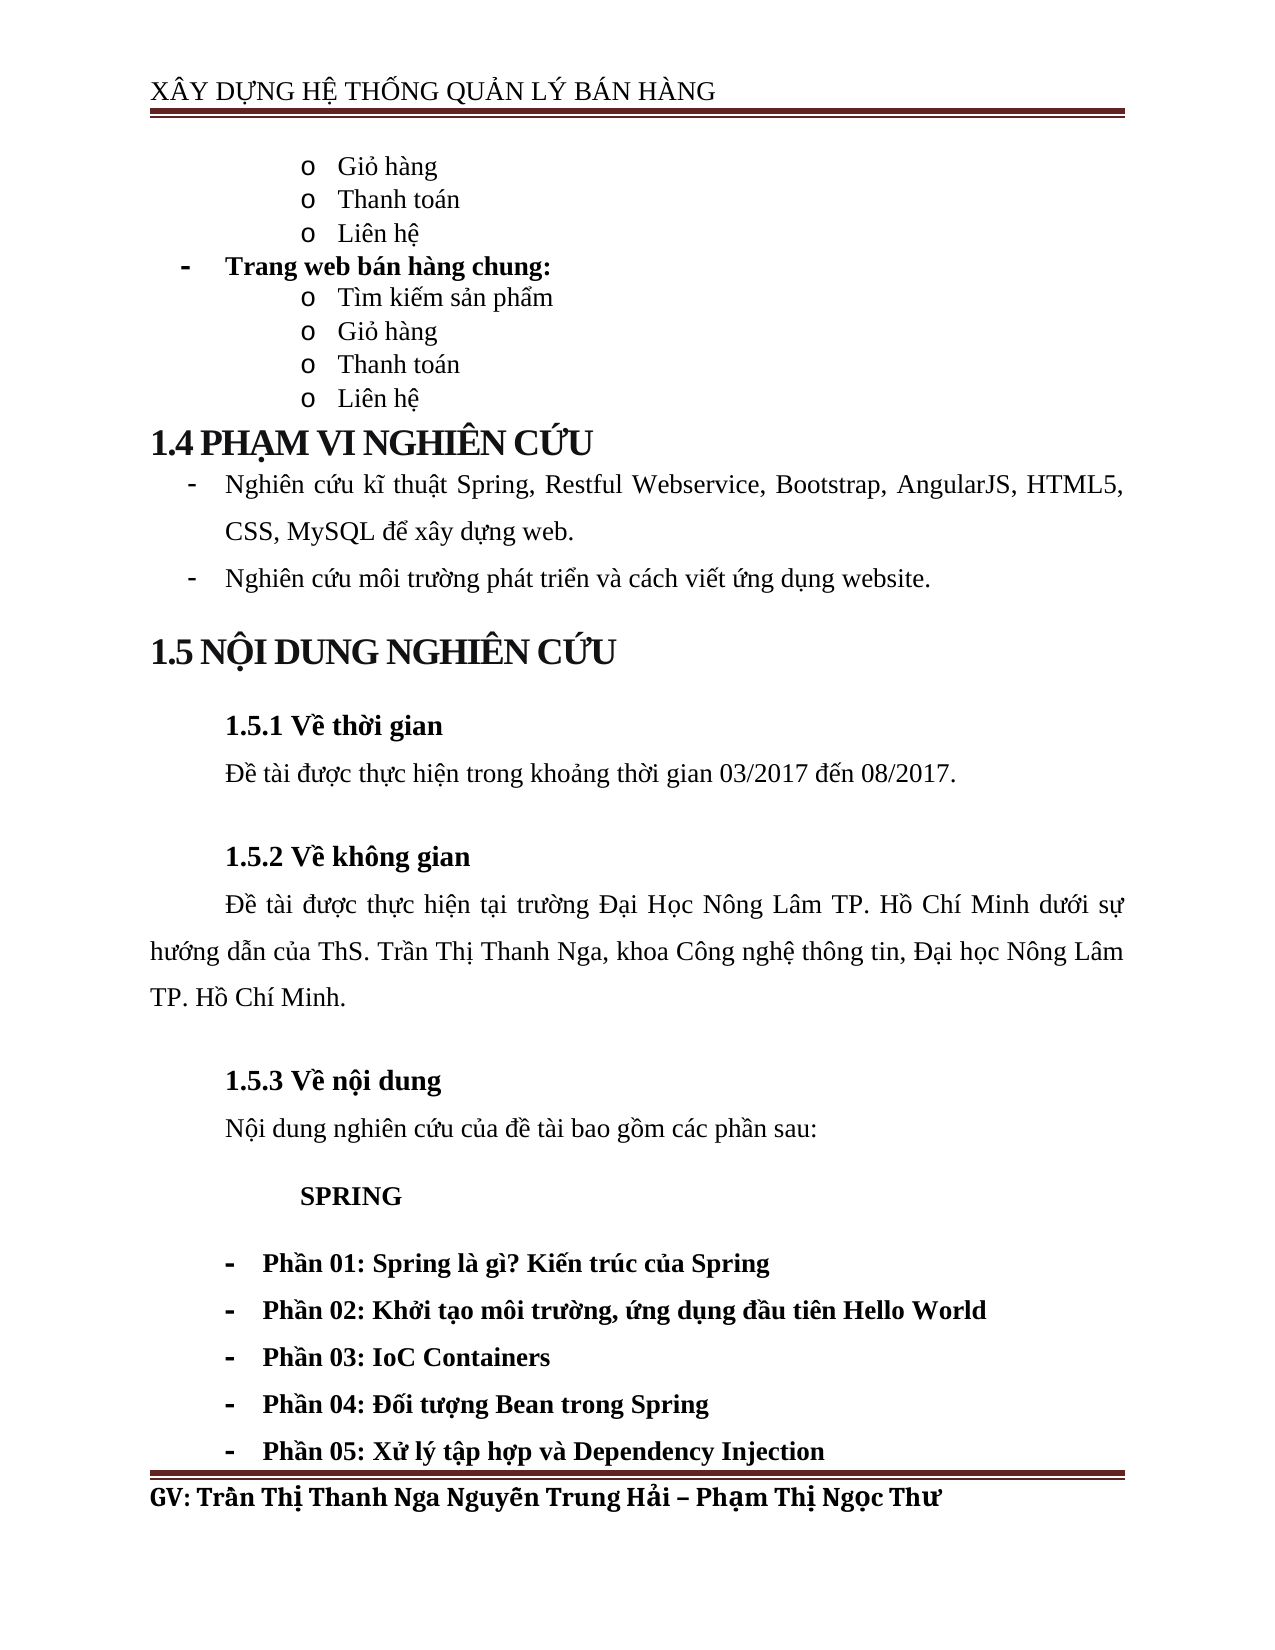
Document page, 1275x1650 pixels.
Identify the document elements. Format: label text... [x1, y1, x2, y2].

subtitle 1.5.2 Về không gian [225, 835, 1120, 872]
subtitle 1.5.3 Về nội dung [225, 1059, 1120, 1097]
text Đề tài được thực hiện tại trường Đại Học Nông Lâm TP. Hồ Chí Minh dưới sự hướng dẫn của ThS. Trần Thị Thanh Nga, khoa Công nghệ thông tin, Đại học Nông Lâm TP. Hồ Chí Minh. [150, 888, 1125, 1013]
text SPRING [225, 1180, 1125, 1211]
subtitle 1.5.1 Về thời gian [225, 704, 1120, 741]
subtitle 1.5 NỘI DUNG NGHIÊN CỨU [150, 629, 1121, 673]
list Phần 02: Khởi tạo môi trường, ứng dụng đầu tiên Hello World [225, 1294, 1125, 1326]
list Liên hệ [300, 217, 1125, 250]
text Đề tài được thực hiện trong khoảng thời gian 03/2017 đến 08/2017. [150, 757, 1125, 788]
list Trang web bán hàng chung: [181, 250, 1125, 282]
list Phần 04: Đối tượng Bean trong Spring [225, 1388, 1125, 1419]
subtitle 1.4 PHẠM VI NGHIÊN CỨU [150, 420, 1121, 463]
list Giỏ hàng [300, 150, 1125, 183]
text Nội dung nghiên cứu của đề tài bao gồm các phần sau: [150, 1112, 1125, 1144]
list Thanh toán [300, 348, 1125, 382]
list Phần 05: Xử lý tập hợp và Dependency Injection [225, 1435, 1125, 1466]
list Nghiên cứu môi trường phát triển và cách viết ứng dụng website. [187, 562, 1125, 593]
list Phần 01: Spring là gì? Kiến trúc của Spring [225, 1247, 1125, 1279]
list Liên hệ [300, 382, 1125, 415]
list Thanh toán [300, 183, 1125, 217]
list Phần 03: IoC Containers [225, 1341, 1125, 1372]
list Giỏ hàng [300, 315, 1125, 348]
list Nghiên cứu kĩ thuật Spring, Restful Webservice, Bootstrap, AngularJS, HTML5, CSS, MySQL để xây dựng web. [187, 468, 1125, 546]
list Tìm kiếm sản phẩm [300, 282, 1125, 315]
